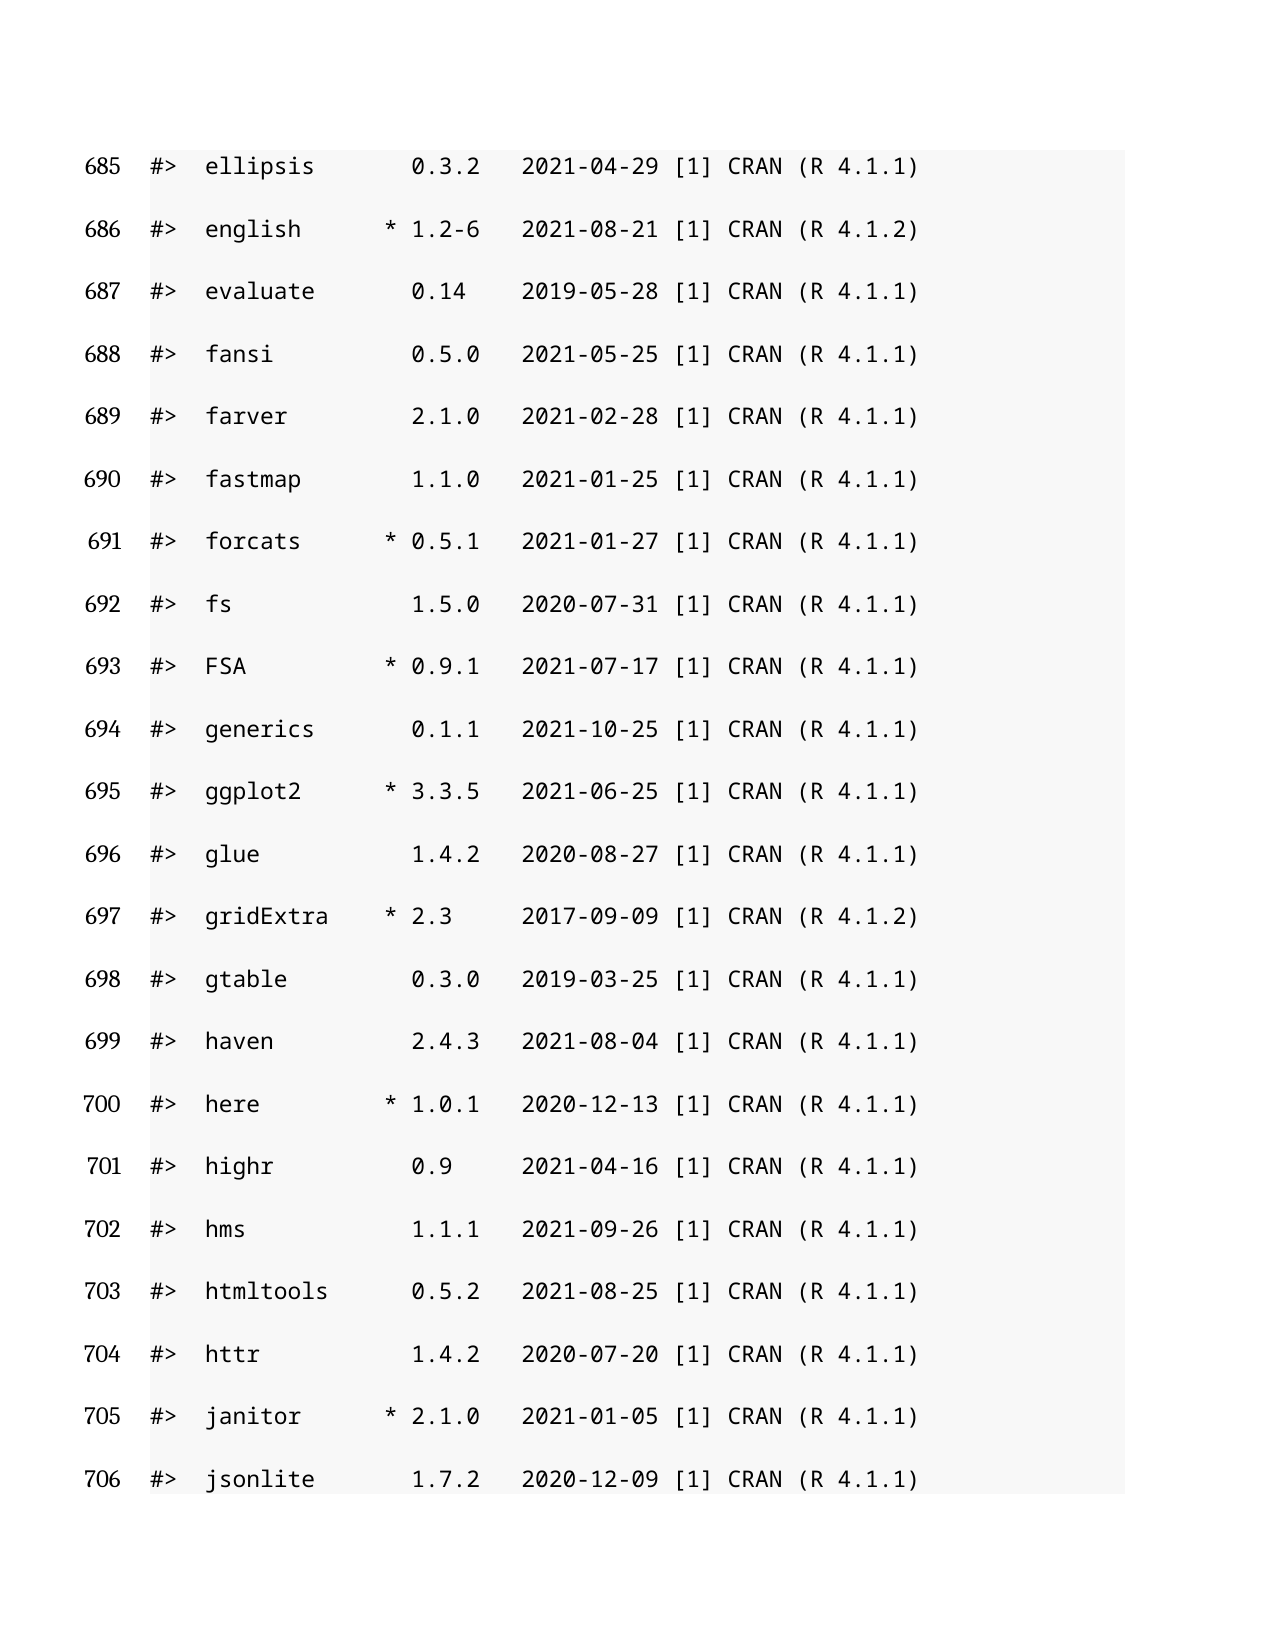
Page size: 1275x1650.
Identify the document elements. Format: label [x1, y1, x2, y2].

text [150, 150, 1125, 1494]
